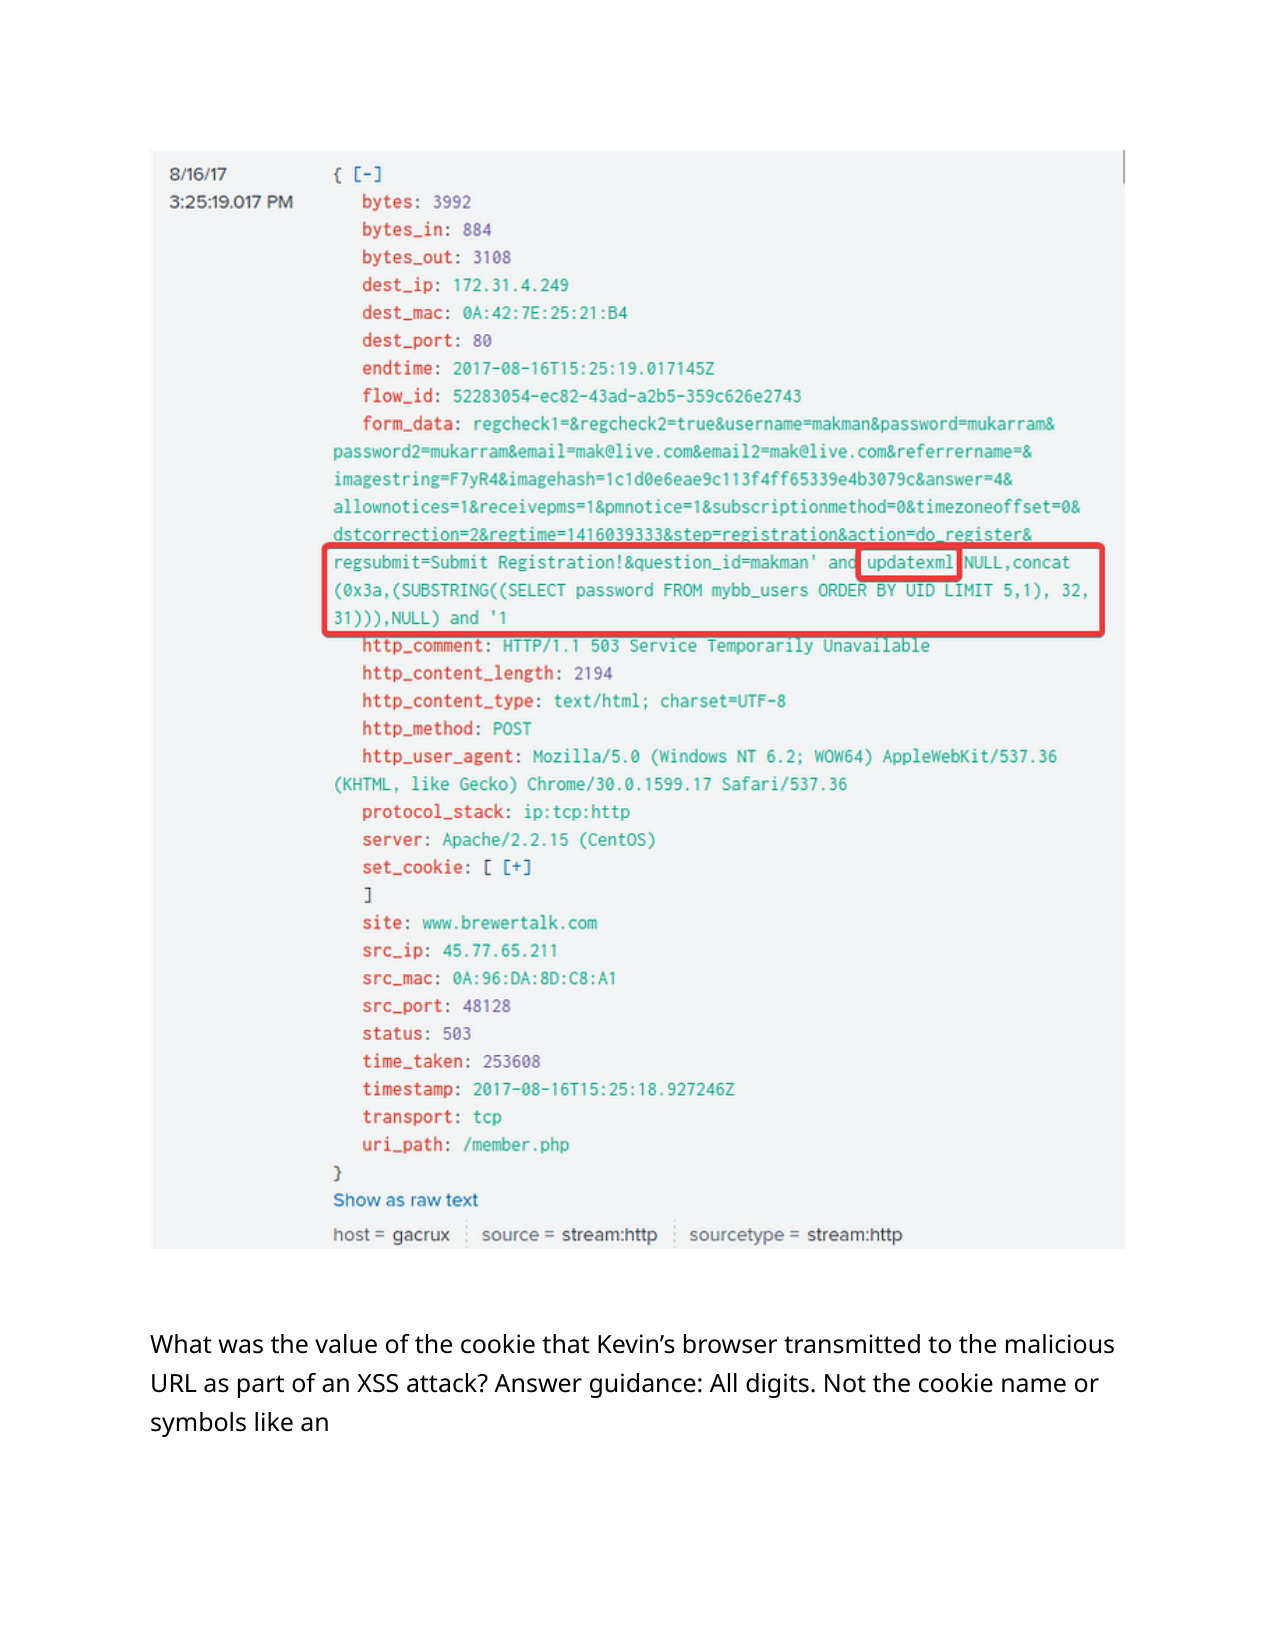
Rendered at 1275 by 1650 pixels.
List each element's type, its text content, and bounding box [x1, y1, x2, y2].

picture [150, 150, 1125, 1249]
text What was the value of the cookie that Kevin’s browser transmitted to the malicious URL as part of an XSS attack? Answer guidance: All digits. Not the cookie name or symbols like an [150, 1327, 1125, 1439]
